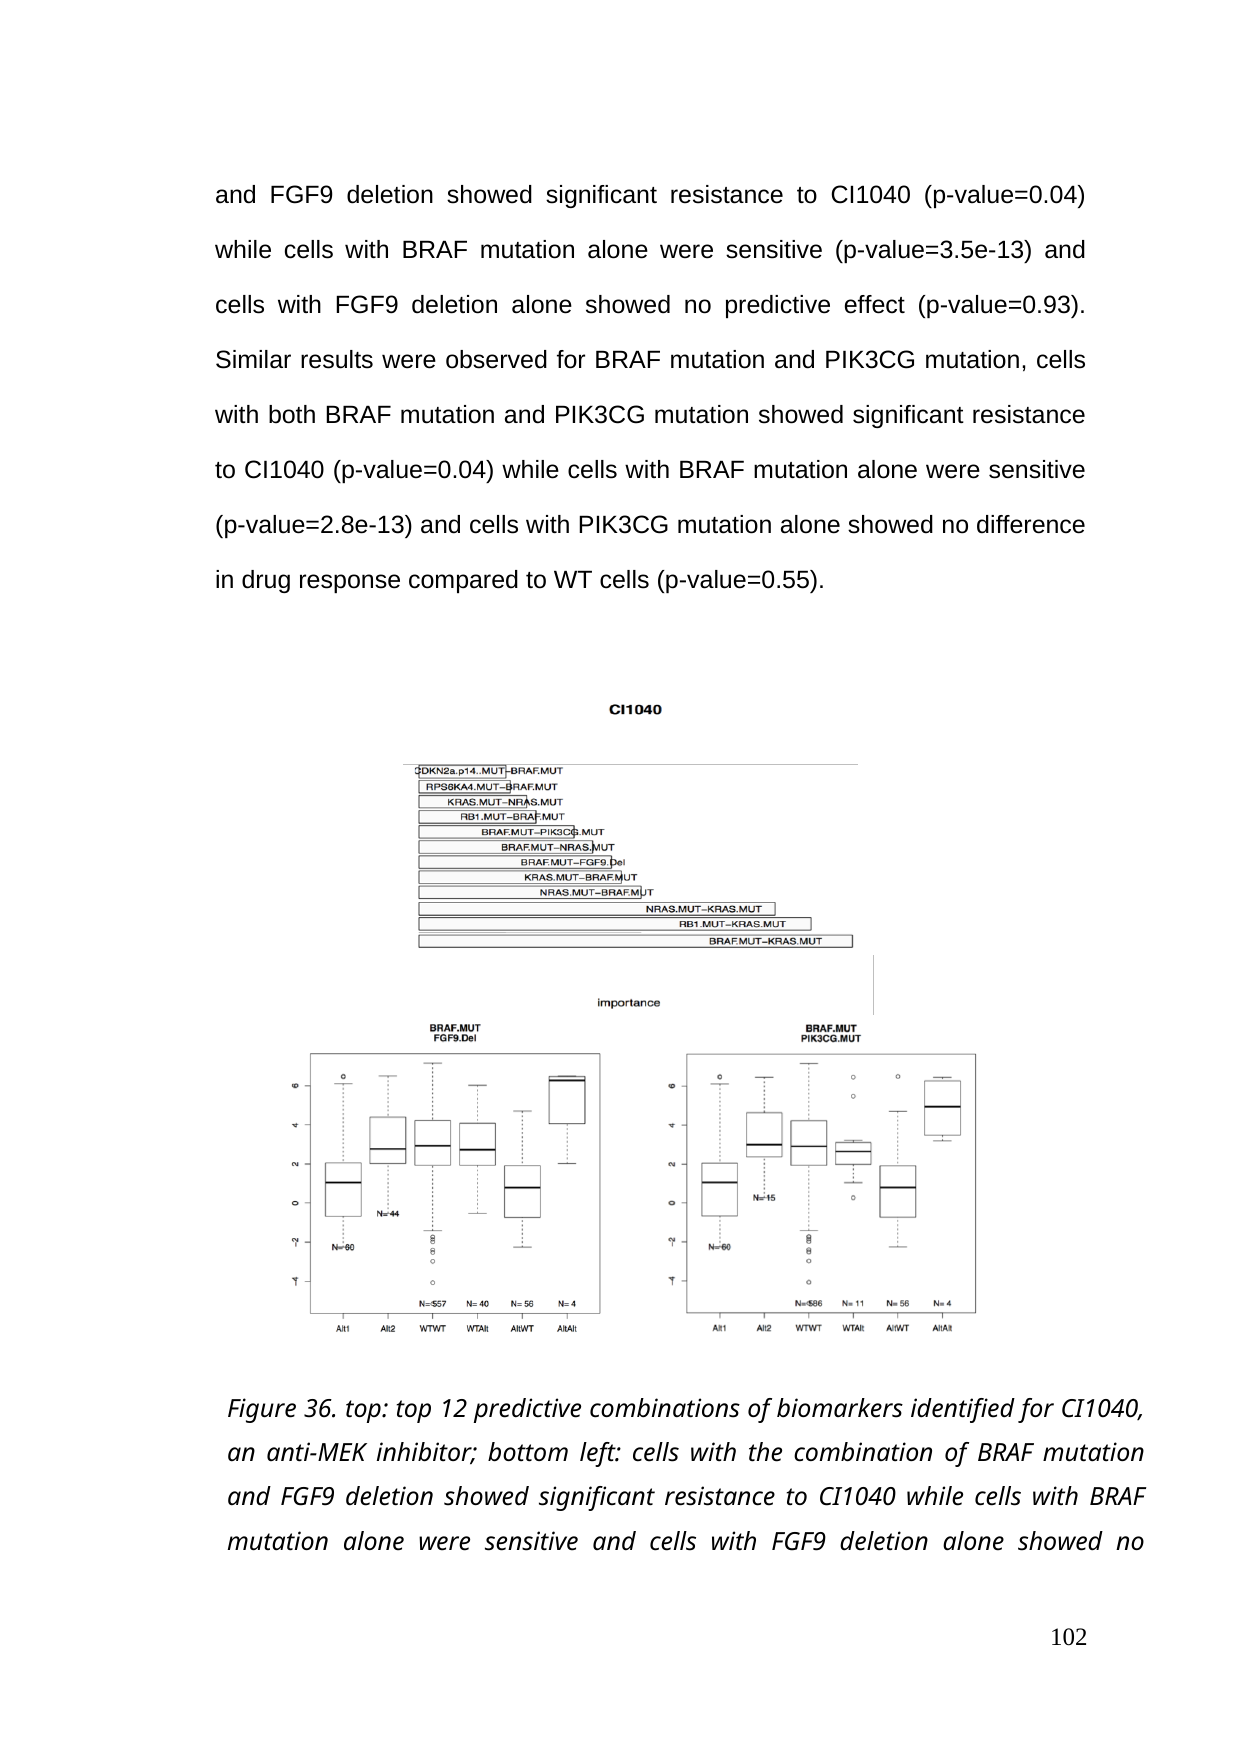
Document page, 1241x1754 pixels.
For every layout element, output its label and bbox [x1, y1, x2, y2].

picture [283, 697, 979, 1341]
list [215, 172, 1087, 601]
table_header [180, 689, 1193, 1562]
